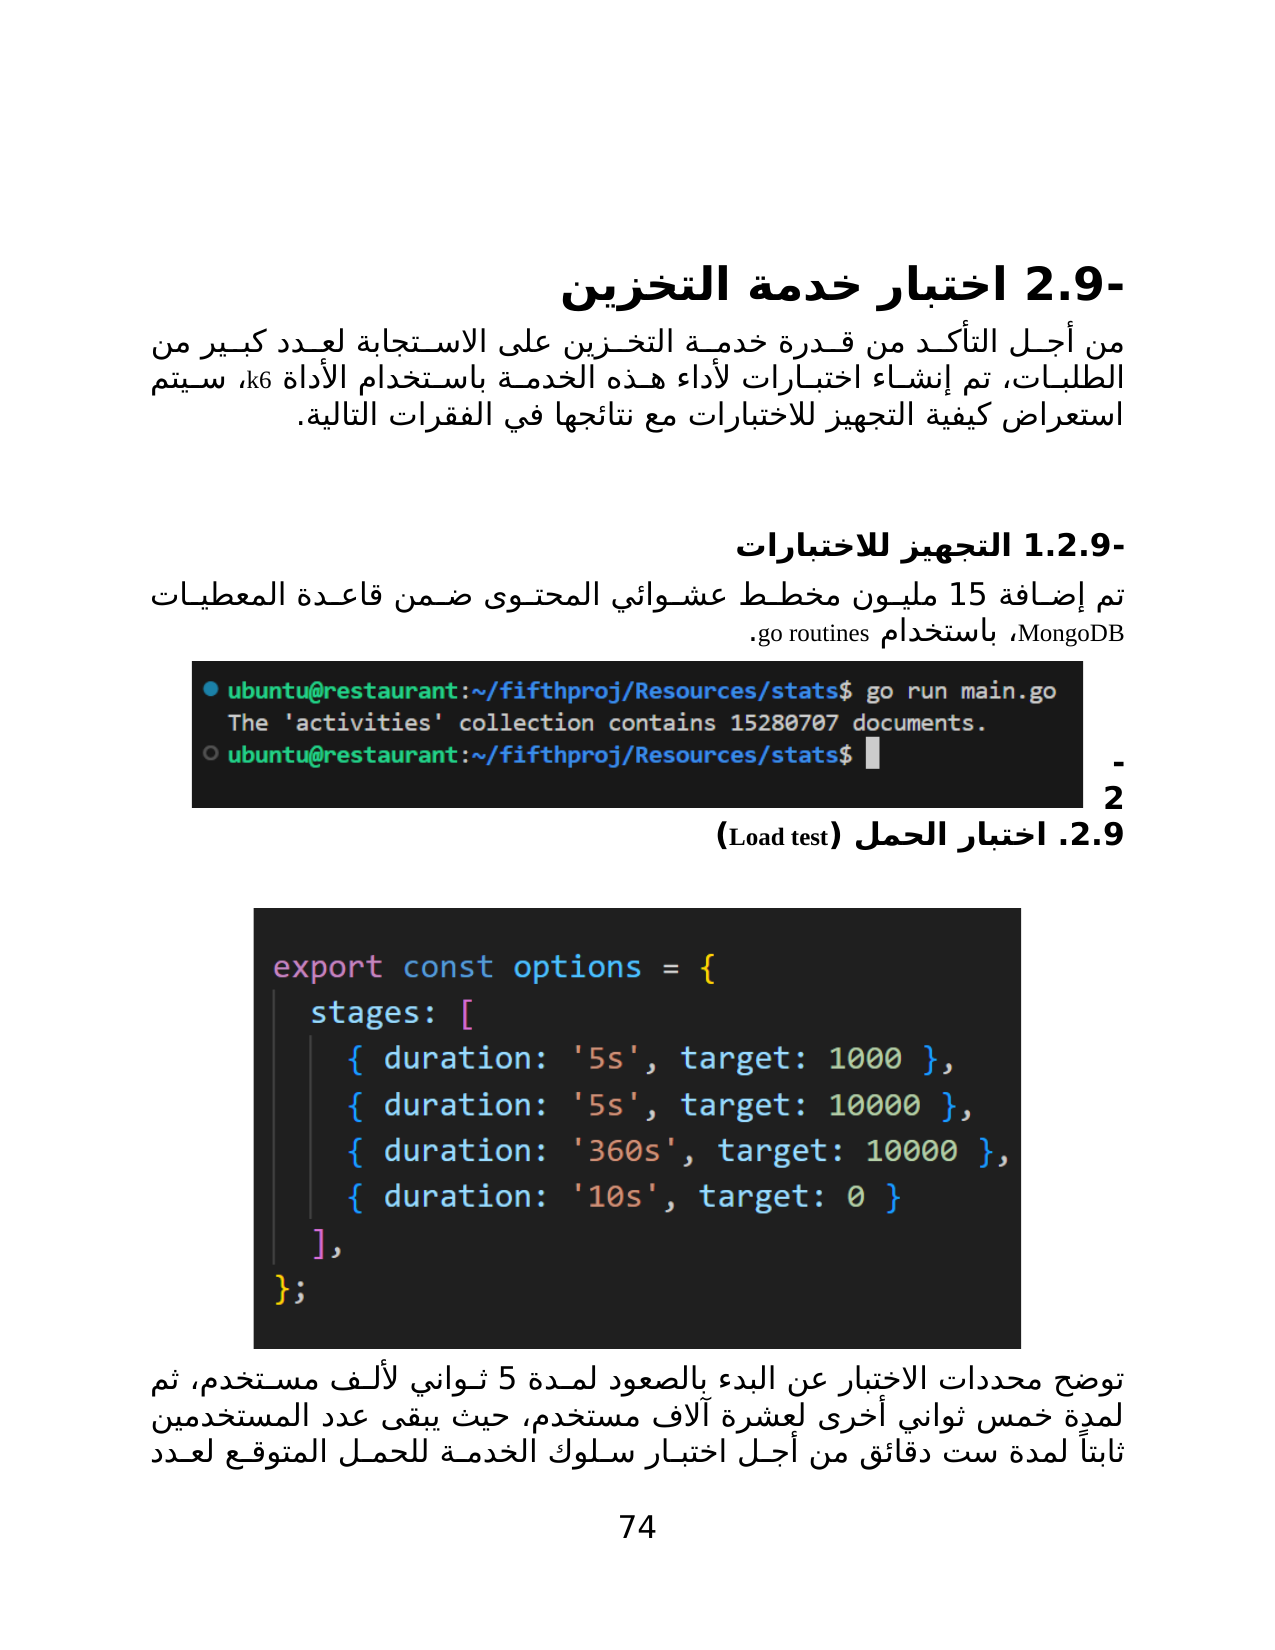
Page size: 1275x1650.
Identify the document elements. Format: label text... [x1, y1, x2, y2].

text تم إضافة 15 مليون مخطط عشوائي المحتوى ضمن قاعدة المعطيات MongoDB، باستخدام go routines. [150, 576, 1125, 649]
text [150, 1361, 1125, 1469]
text من أجل التأكد من قدرة خدمة التخزين على الاستجابة لعدد كبير من الطلبات، تم إنشاء اختبارات لأداء هذه الخدمة باستخدام الأداة k6، سيتم استعراض كيفية التجهيز للاختبارات مع نتائجها في الفقرات التالية. [150, 323, 1125, 432]
picture [253, 908, 1022, 1349]
text -2.9 اختبار خدمة التخزين [150, 257, 1125, 311]
text -1.2.9 التجهيز للاختبارات [150, 527, 1125, 564]
text -2.2.9 اختبار الحمل (Load test) [150, 744, 1125, 853]
picture [191, 661, 1084, 808]
